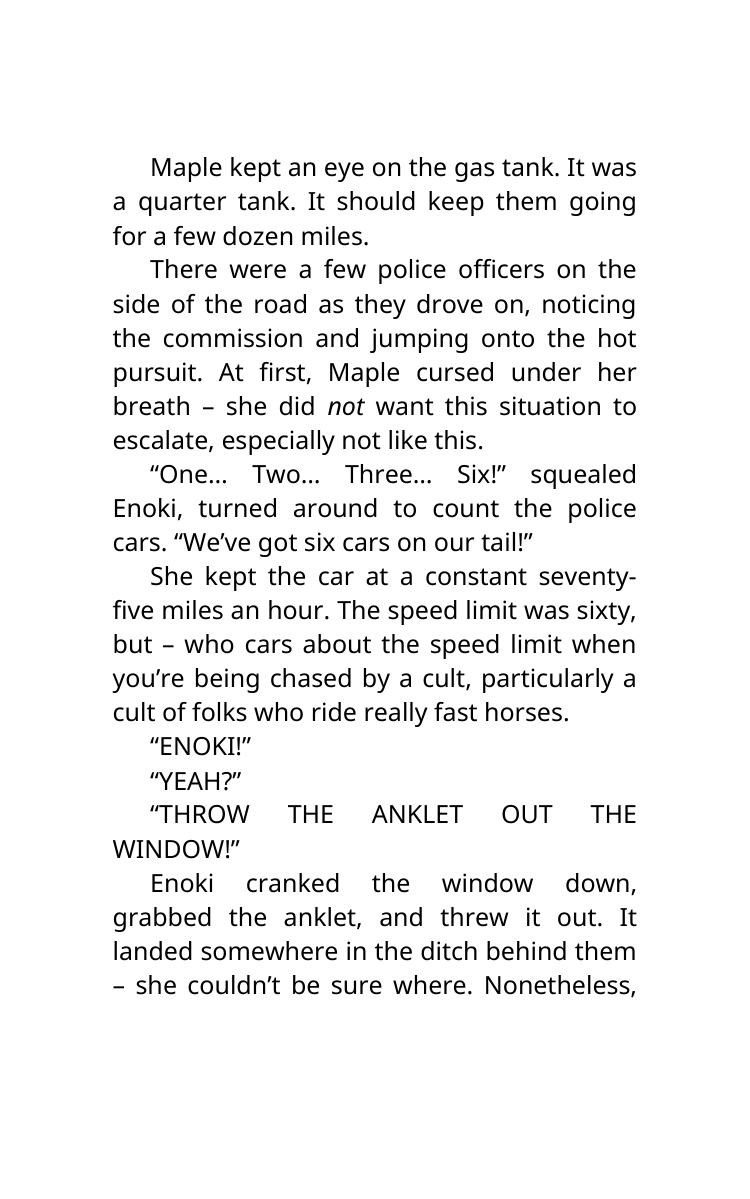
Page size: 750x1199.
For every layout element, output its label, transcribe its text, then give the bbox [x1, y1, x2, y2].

text “THROW THE ANKLET OUT THE WINDOW!” [112, 797, 637, 865]
text She kept the car at a constant seventy-five miles an hour. The speed limit was sixty, but – who cars about the speed limit when you’re being chased by a cult, particularly a cult of folks who ride really fast horses. [112, 559, 637, 729]
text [112, 865, 637, 1002]
text “ENOKI!” [112, 729, 637, 763]
text Maple kept an eye on the gas tank. It was a quarter tank. It should keep them going for a few dozen miles. [112, 150, 637, 252]
text “One… Two… Three… Six!” squealed Enoki, turned around to count the police cars. “We’ve got six cars on our tail!” [112, 457, 637, 559]
text There were a few police officers on the side of the road as they drove on, noticing the commission and jumping onto the hot pursuit. At first, Maple cursed under her breath – she did not want this situation to escalate, especially not like this. [112, 252, 637, 457]
text “YEAH?” [112, 763, 637, 797]
